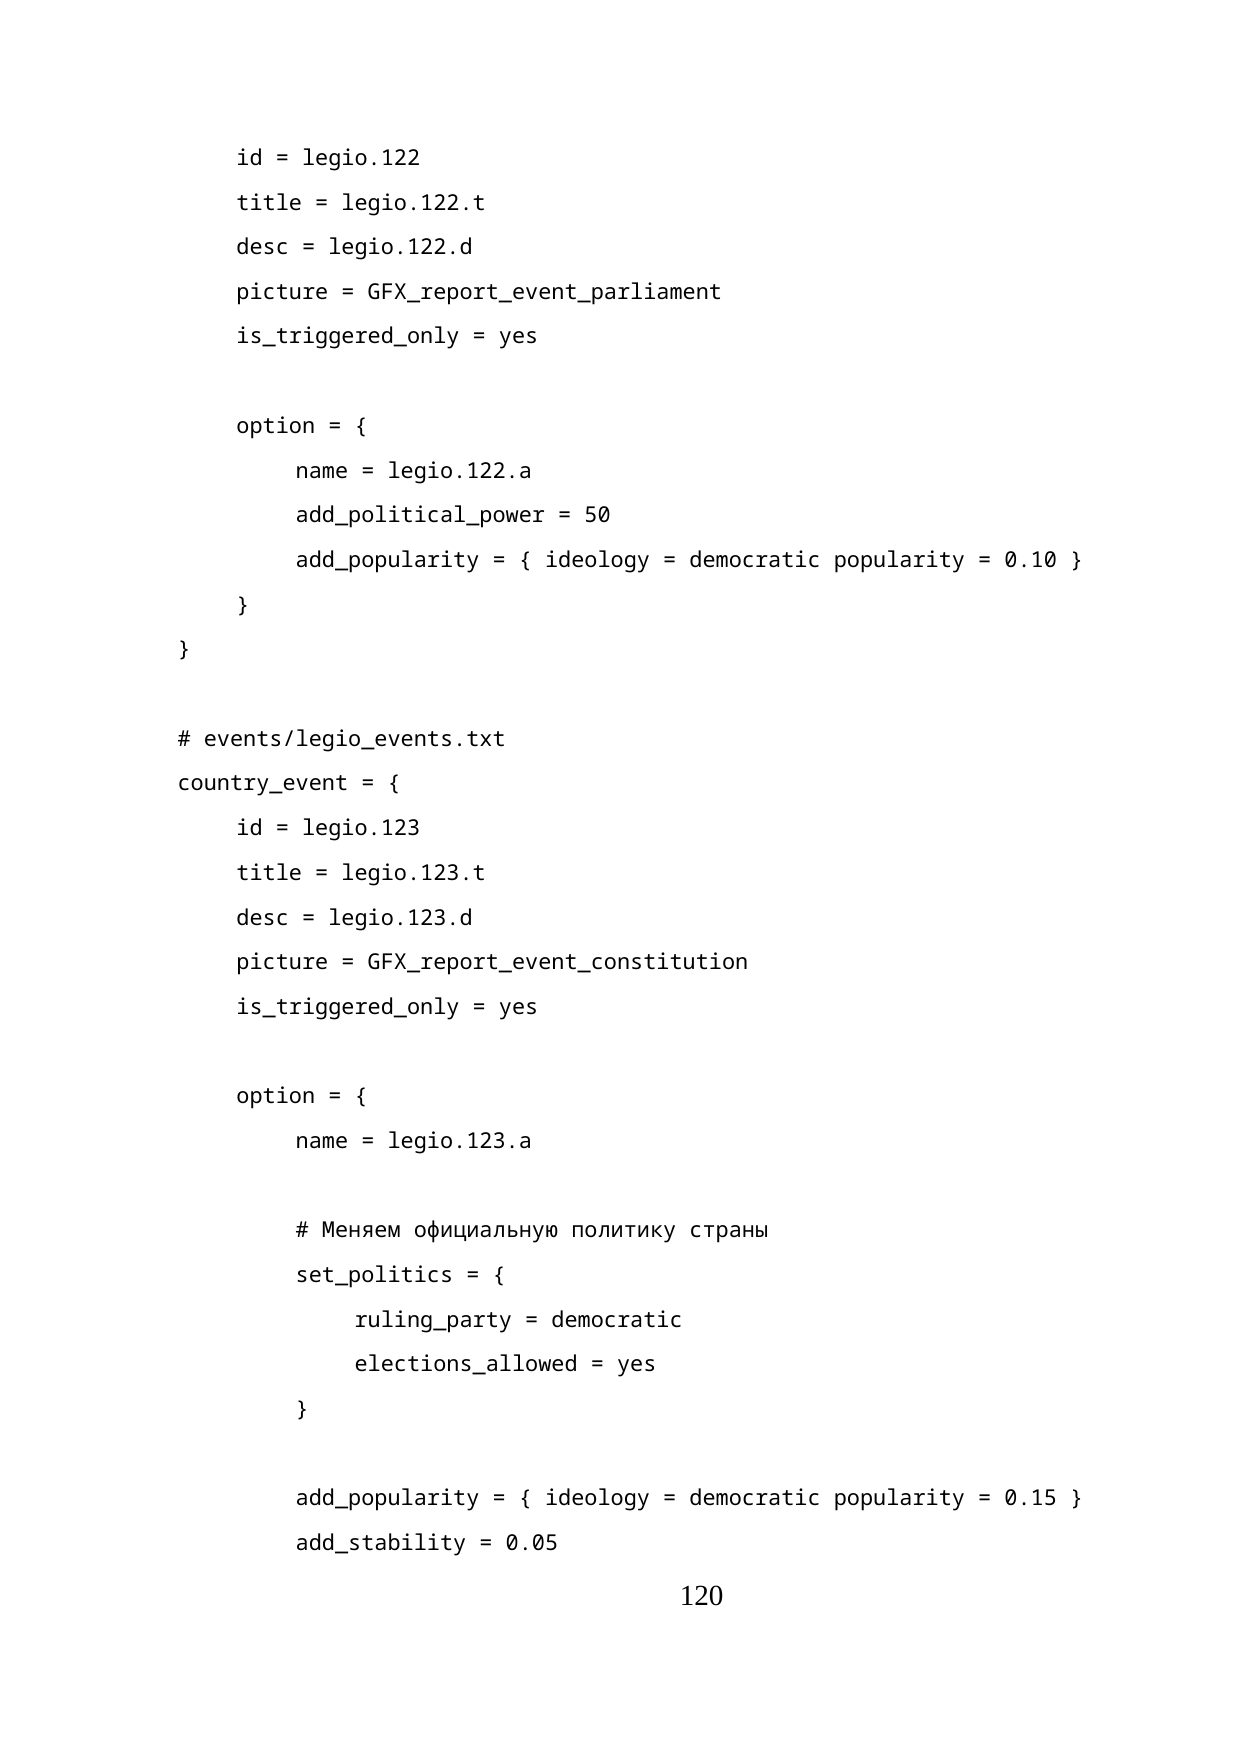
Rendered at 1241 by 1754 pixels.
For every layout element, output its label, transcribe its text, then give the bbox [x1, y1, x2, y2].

text picture = GFX_report_event_parliament [177, 276, 1152, 306]
text elections_allowed = yes [177, 1348, 1152, 1378]
text ruling_party = democratic [177, 1304, 1152, 1333]
text add_popularity = { ideology = democratic popularity = 0.10 } [177, 544, 1152, 574]
text option = { [177, 410, 1152, 440]
text add_stability = 0.05 [177, 1527, 1152, 1557]
text name = legio.123.a [177, 1125, 1152, 1155]
text # Меняем официальную политику страны [177, 1214, 1152, 1244]
text id = legio.122 [177, 142, 1152, 172]
text title = legio.123.t [177, 857, 1152, 887]
text name = legio.122.a [177, 454, 1152, 484]
text option = { [177, 1080, 1152, 1110]
text picture = GFX_report_event_constitution [177, 946, 1152, 976]
text } [177, 633, 1152, 663]
text add_political_power = 50 [177, 499, 1152, 529]
text is_triggered_only = yes [177, 991, 1152, 1021]
text # events/legio_events.txt [177, 723, 1152, 752]
text title = legio.122.t [177, 186, 1152, 216]
text set_politics = { [177, 1259, 1152, 1289]
text is_triggered_only = yes [177, 321, 1152, 350]
text add_popularity = { ideology = democratic popularity = 0.15 } [177, 1482, 1152, 1512]
text id = legio.123 [177, 812, 1152, 842]
text country_event = { [177, 767, 1152, 797]
text } [177, 589, 1152, 618]
text desc = legio.123.d [177, 901, 1152, 931]
text desc = legio.122.d [177, 231, 1152, 261]
text } [177, 1393, 1152, 1423]
